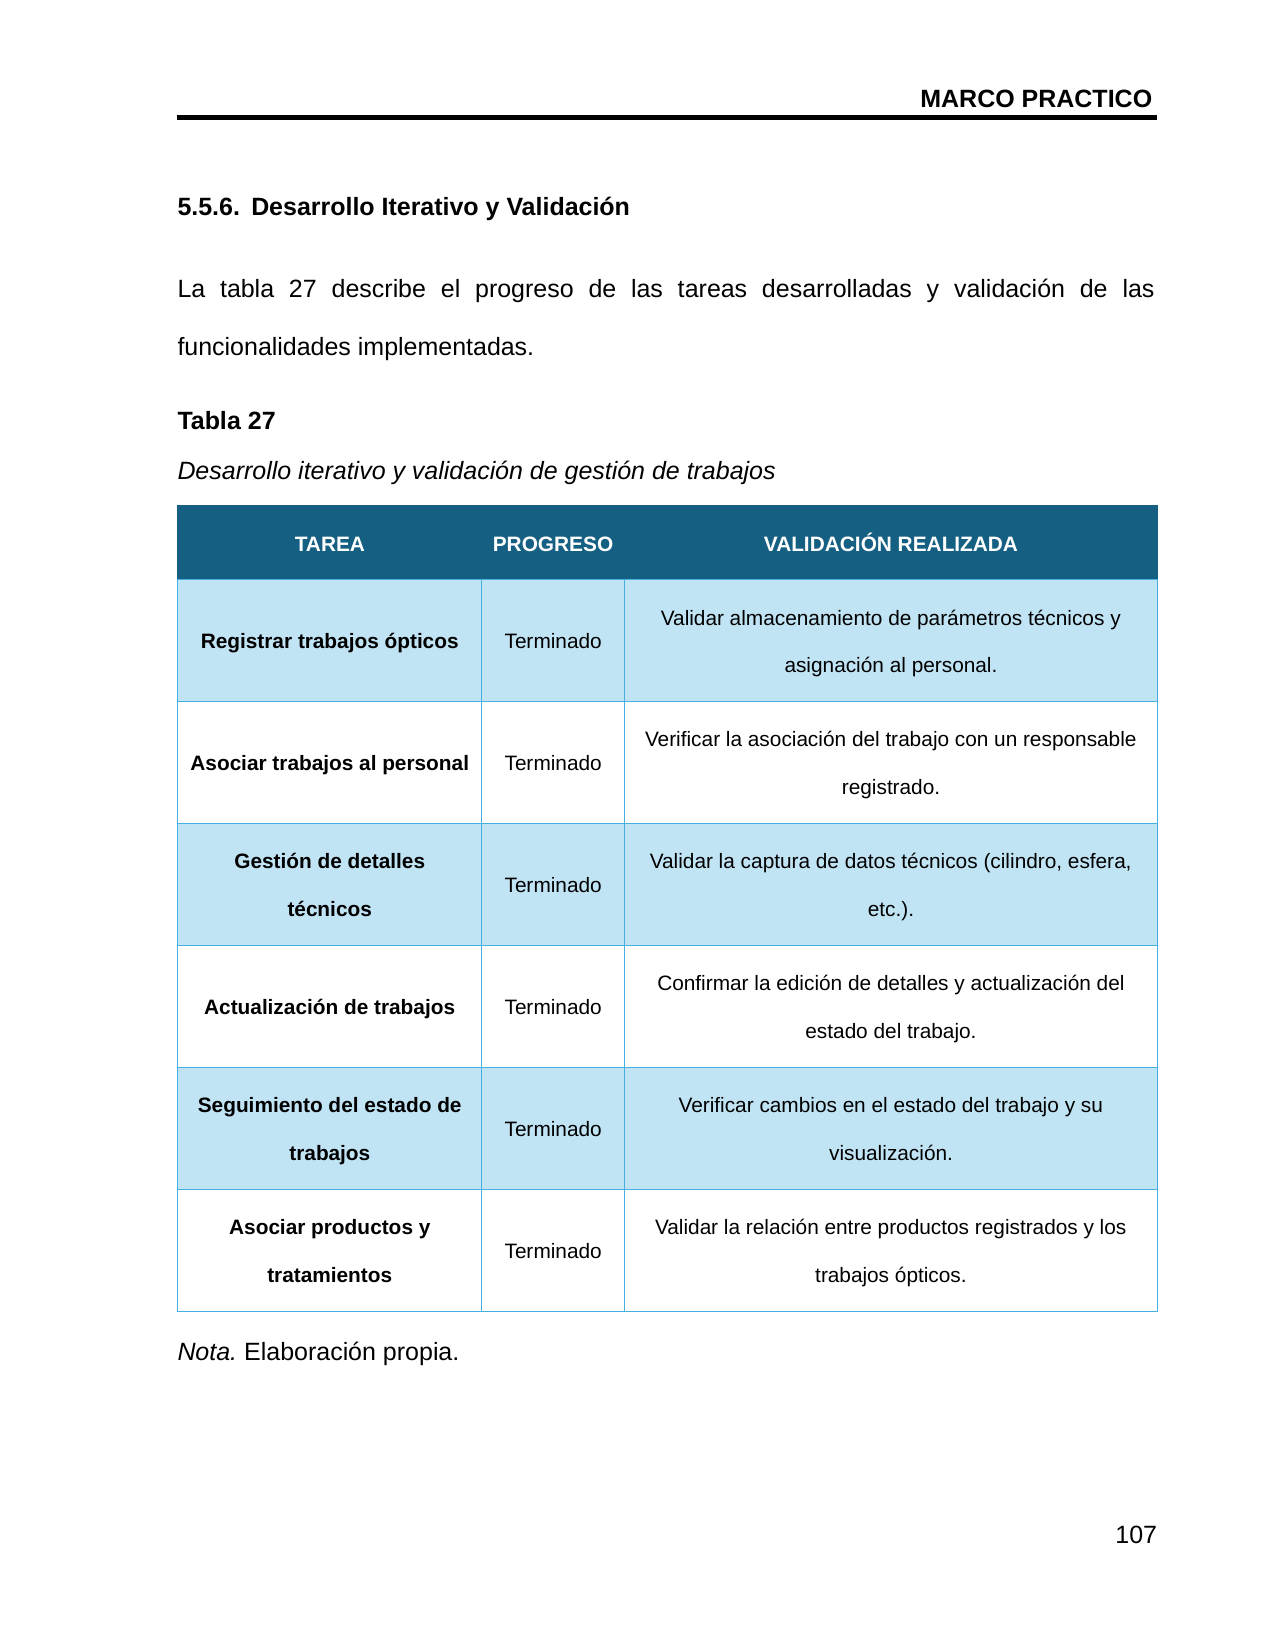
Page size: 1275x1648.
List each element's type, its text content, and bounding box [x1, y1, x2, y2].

text Desarrollo iterativo y validación de gestión de trabajos [177, 456, 1157, 484]
table_cell Validar la captura de datos técnicos (cilindro, esfera, etc.). [625, 824, 1157, 945]
table_cell Terminado [482, 702, 624, 823]
table_cell Terminado [482, 946, 624, 1067]
table_cell Terminado [482, 1068, 624, 1189]
table_cell Registrar trabajos ópticos [178, 580, 481, 701]
table_cell Actualización de trabajos [178, 946, 481, 1067]
text Nota. Elaboración propia. [177, 1337, 1157, 1365]
subtitle Desarrollo Iterativo y Validación [177, 192, 1157, 221]
table_cell Verificar la asociación del trabajo con un responsable registrado. [625, 702, 1157, 823]
text La tabla 27 describe el progreso de las tareas desarrolladas y validación de las funcionalidades implementadas. [177, 274, 1157, 361]
table_header TAREA [178, 506, 481, 579]
table_cell Terminado [482, 580, 624, 701]
table_cell Gestión de detalles técnicos [178, 824, 481, 945]
table_cell Asociar trabajos al personal [178, 702, 481, 823]
table_cell Asociar productos y tratamientos [178, 1190, 481, 1311]
table_cell Verificar cambios en el estado del trabajo y su visualización. [625, 1068, 1157, 1189]
table_cell Validar la relación entre productos registrados y los trabajos ópticos. [625, 1190, 1157, 1311]
table_cell Validar almacenamiento de parámetros técnicos y asignación al personal. [625, 580, 1157, 701]
table_header PROGRESO [482, 506, 624, 579]
table_cell Seguimiento del estado de trabajos [178, 1068, 481, 1189]
table_cell Confirmar la edición de detalles y actualización del estado del trabajo. [625, 946, 1157, 1067]
table_cell Terminado [482, 824, 624, 945]
table_cell Terminado [482, 1190, 624, 1311]
table_header VALIDACIÓN REALIZADA [625, 506, 1157, 579]
